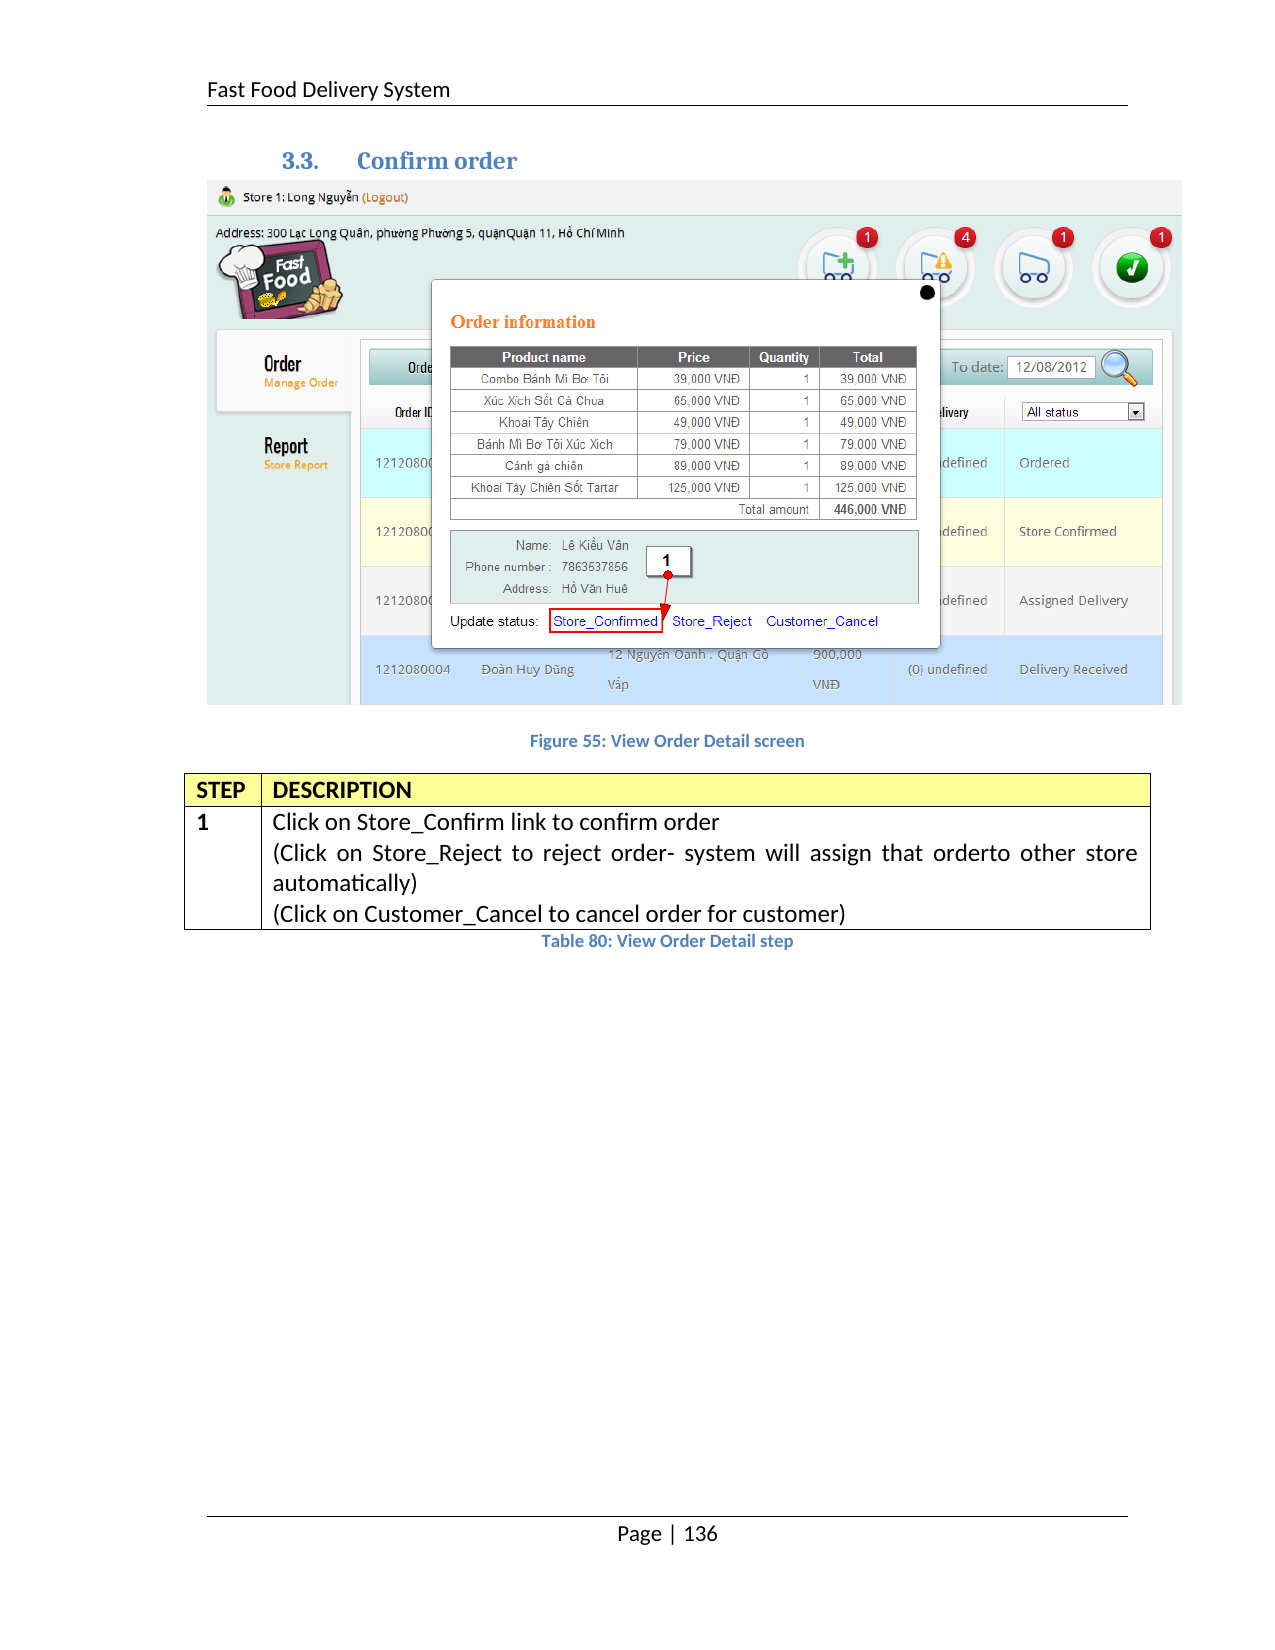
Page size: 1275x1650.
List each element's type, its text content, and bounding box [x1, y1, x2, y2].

subtitle Confirm order [282, 147, 1128, 176]
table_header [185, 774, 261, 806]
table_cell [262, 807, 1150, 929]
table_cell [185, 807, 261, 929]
picture [207, 180, 1182, 705]
text Figure : View Order Detail screen [207, 729, 1128, 752]
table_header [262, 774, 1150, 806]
text Table 80: View Order Detail step [207, 930, 1128, 953]
